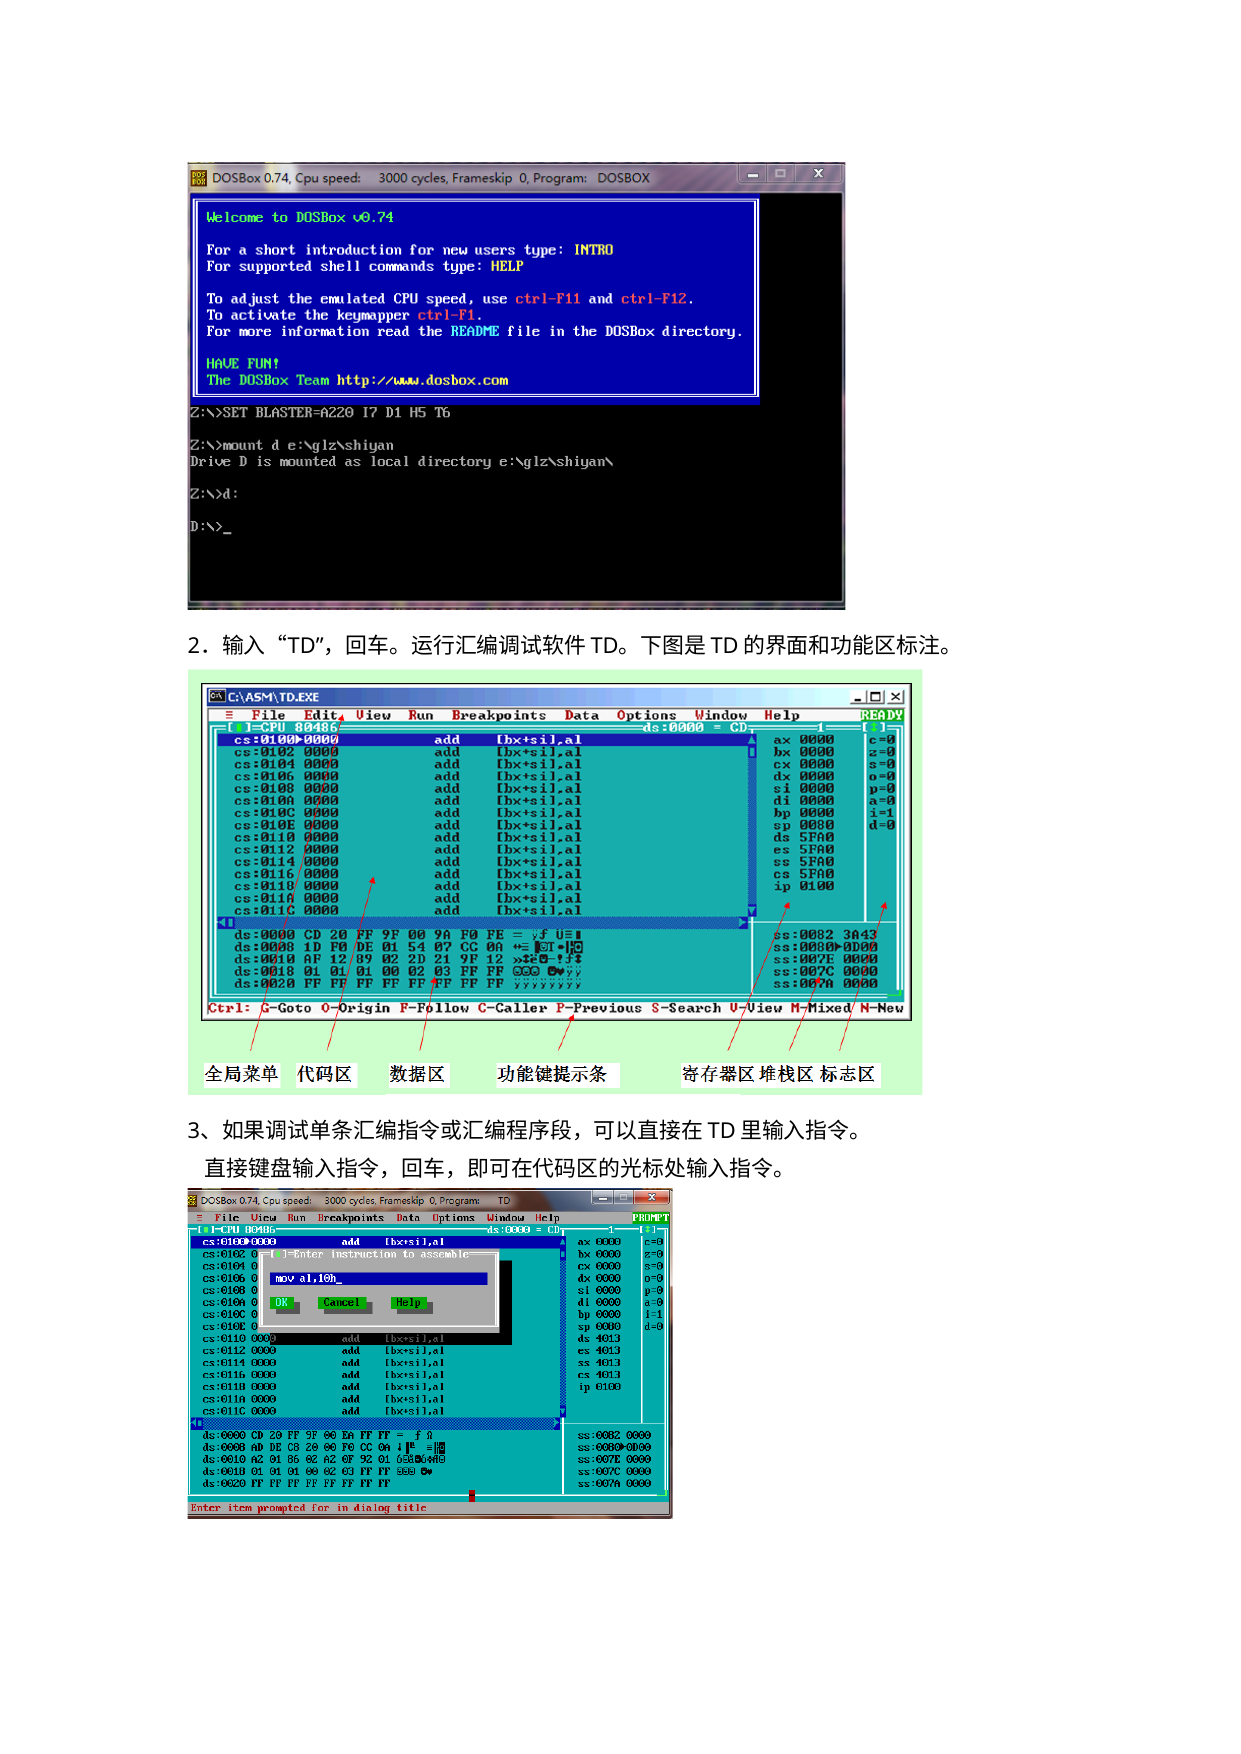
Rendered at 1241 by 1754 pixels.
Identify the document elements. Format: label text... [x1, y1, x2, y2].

picture [187, 1188, 673, 1519]
picture [187, 665, 923, 1095]
picture [187, 162, 846, 610]
text 3、如果调试单条汇编指令或汇编程序段，可以直接在TD里输入指令。 [187, 1113, 1053, 1144]
text 2．输入“TD”，回车。运行汇编调试软件TD。下图是TD的界面和功能区标注。 [187, 628, 1053, 659]
text 直接键盘输入指令，回车，即可在代码区的光标处输入指令。 [187, 1151, 1053, 1183]
